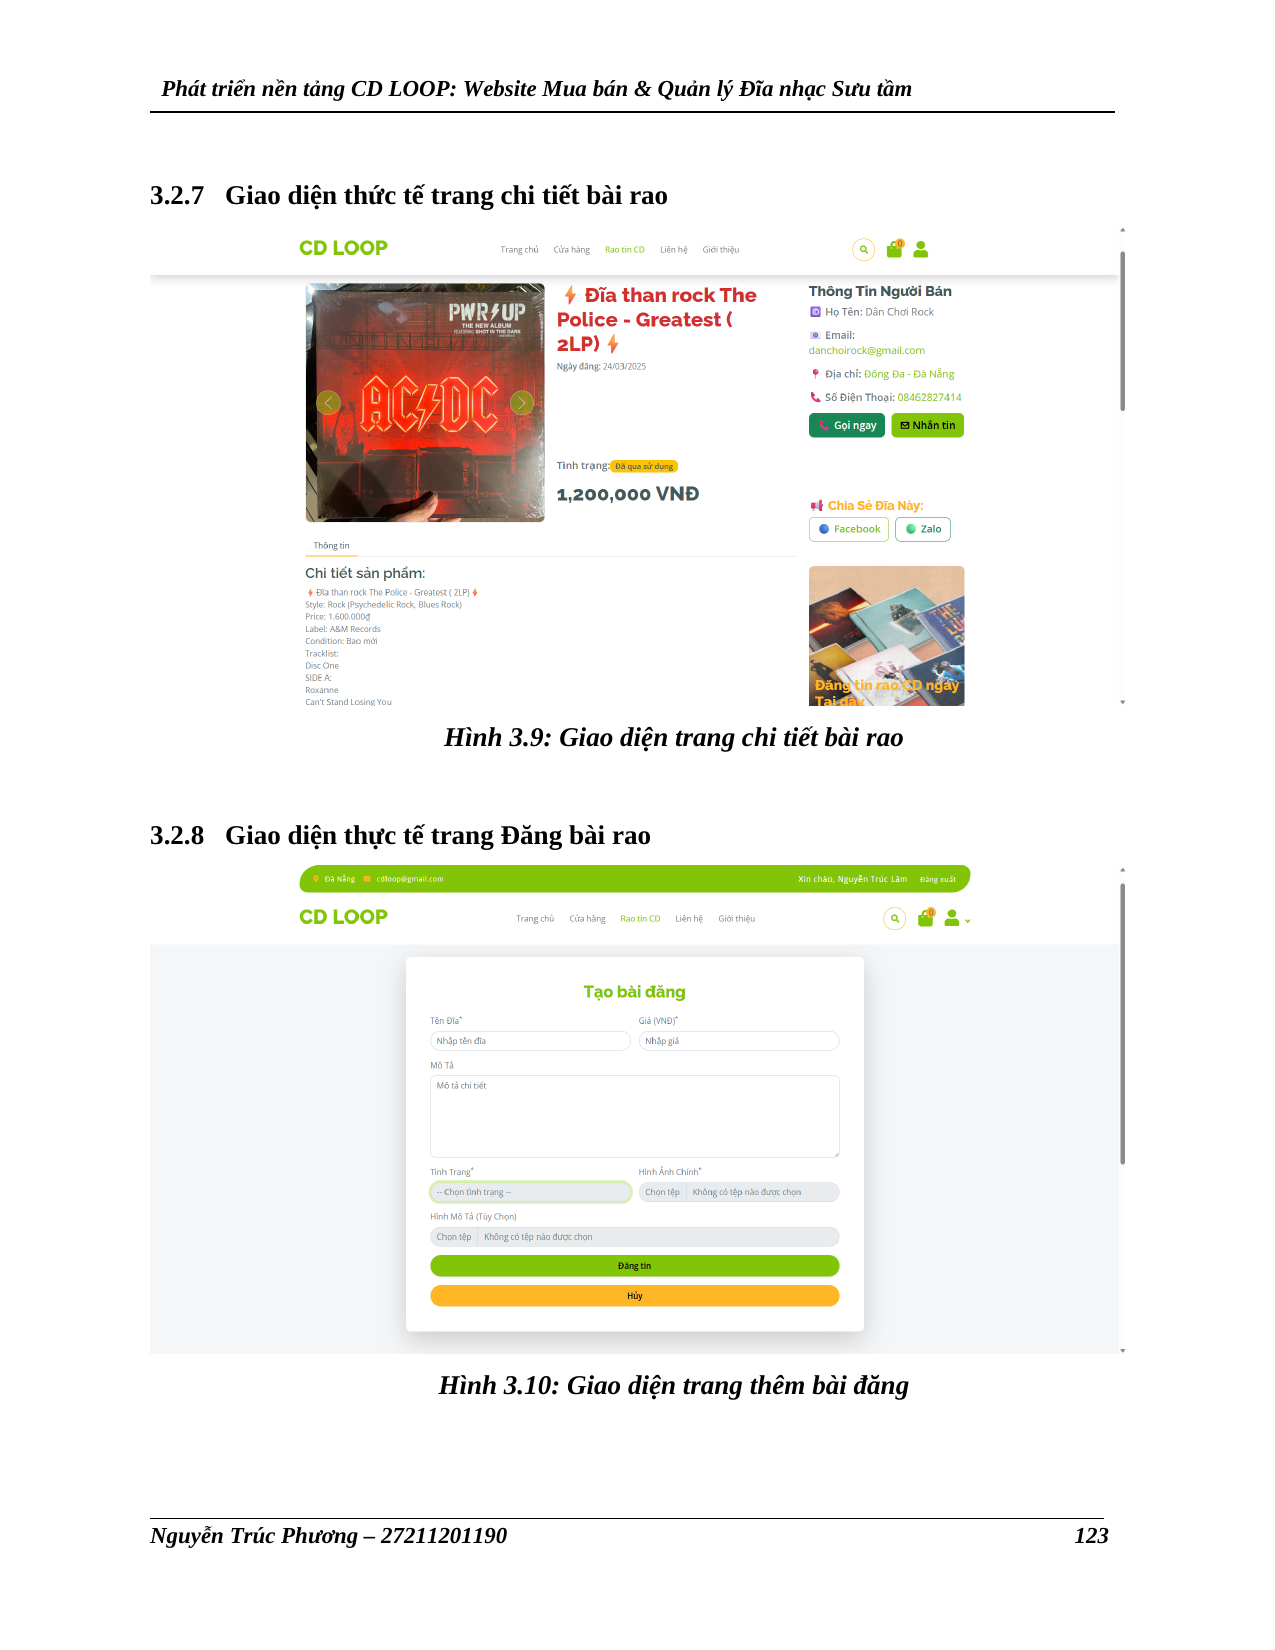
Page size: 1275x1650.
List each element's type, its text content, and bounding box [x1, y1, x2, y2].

picture [150, 865, 1125, 1354]
text Hình 3.10: Giao diện trang thêm bài đăng [150, 1369, 1125, 1400]
picture [150, 225, 1125, 706]
text Hình 3.9: Giao diện trang chi tiết bài rao [150, 721, 1125, 752]
subtitle 3.2.8 Giao diện thực tế trang Đăng bài rao [150, 819, 1125, 850]
subtitle 3.2.7 Giao diện thức tế trang chi tiết bài rao [150, 179, 1125, 210]
